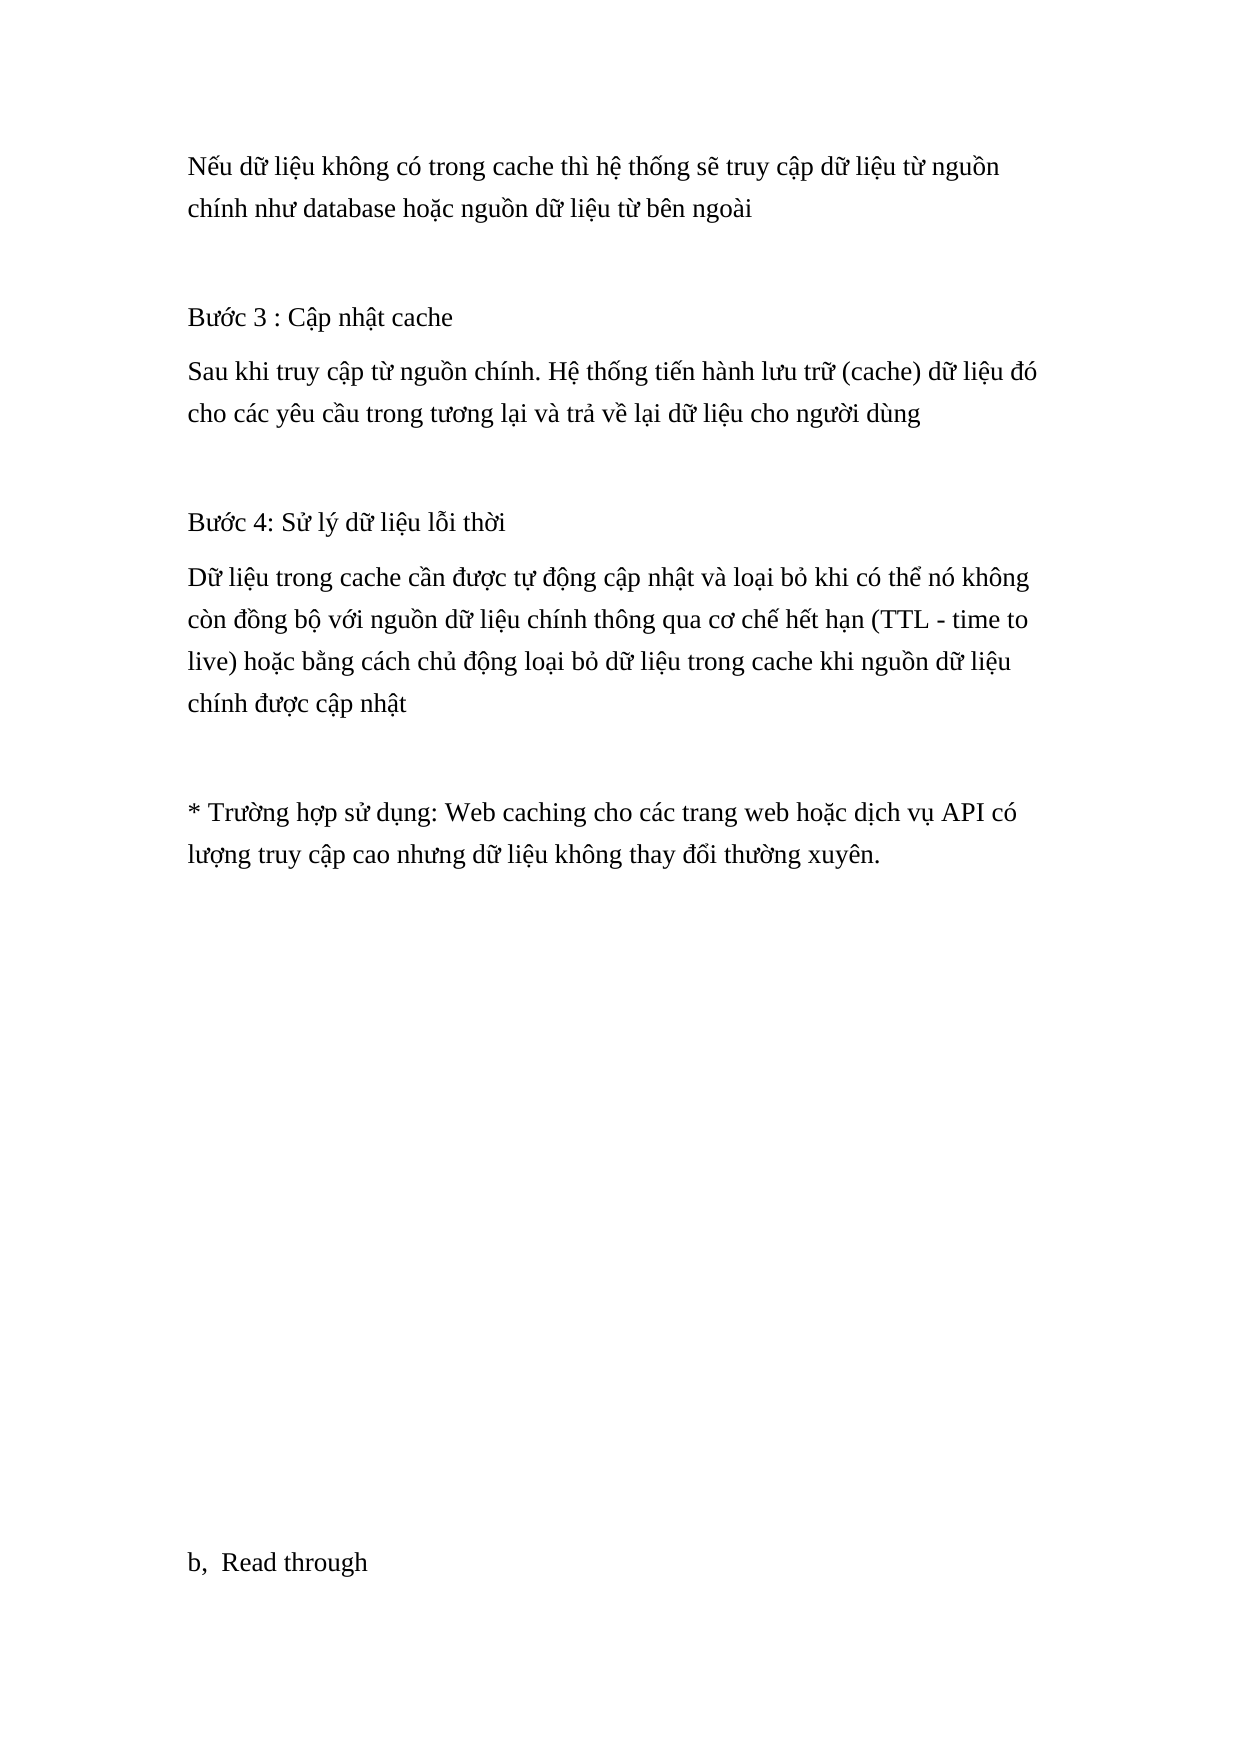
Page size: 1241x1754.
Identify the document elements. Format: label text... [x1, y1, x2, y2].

list Bước 3 : Cập nhật cache [187, 301, 1053, 332]
list b, Read through [187, 1546, 1053, 1577]
list Bước 4: Sử lý dữ liệu lỗi thời [187, 506, 1053, 537]
list Nếu dữ liệu không có trong cache thì hệ thống sẽ truy cập dữ liệu từ nguồn chính như database hoặc nguồn dữ liệu từ bên ngoài [187, 150, 1053, 223]
list * Trường hợp sử dụng: Web caching cho các trang web hoặc dịch vụ API có lượng truy cập cao nhưng dữ liệu không thay đổi thường xuyên. [187, 796, 1053, 869]
list Sau khi truy cập từ nguồn chính. Hệ thống tiến hành lưu trữ (cache) dữ liệu đó cho các yêu cầu trong tương lại và trả về lại dữ liệu cho người dùng [187, 355, 1053, 428]
list Dữ liệu trong cache cần được tự động cập nhật và loại bỏ khi có thể nó không còn đồng bộ với nguồn dữ liệu chính thông qua cơ chế hết hạn (TTL - time to live) hoặc bằng cách chủ động loại bỏ dữ liệu trong cache khi nguồn dữ liệu chính được cập nhật [187, 561, 1053, 718]
